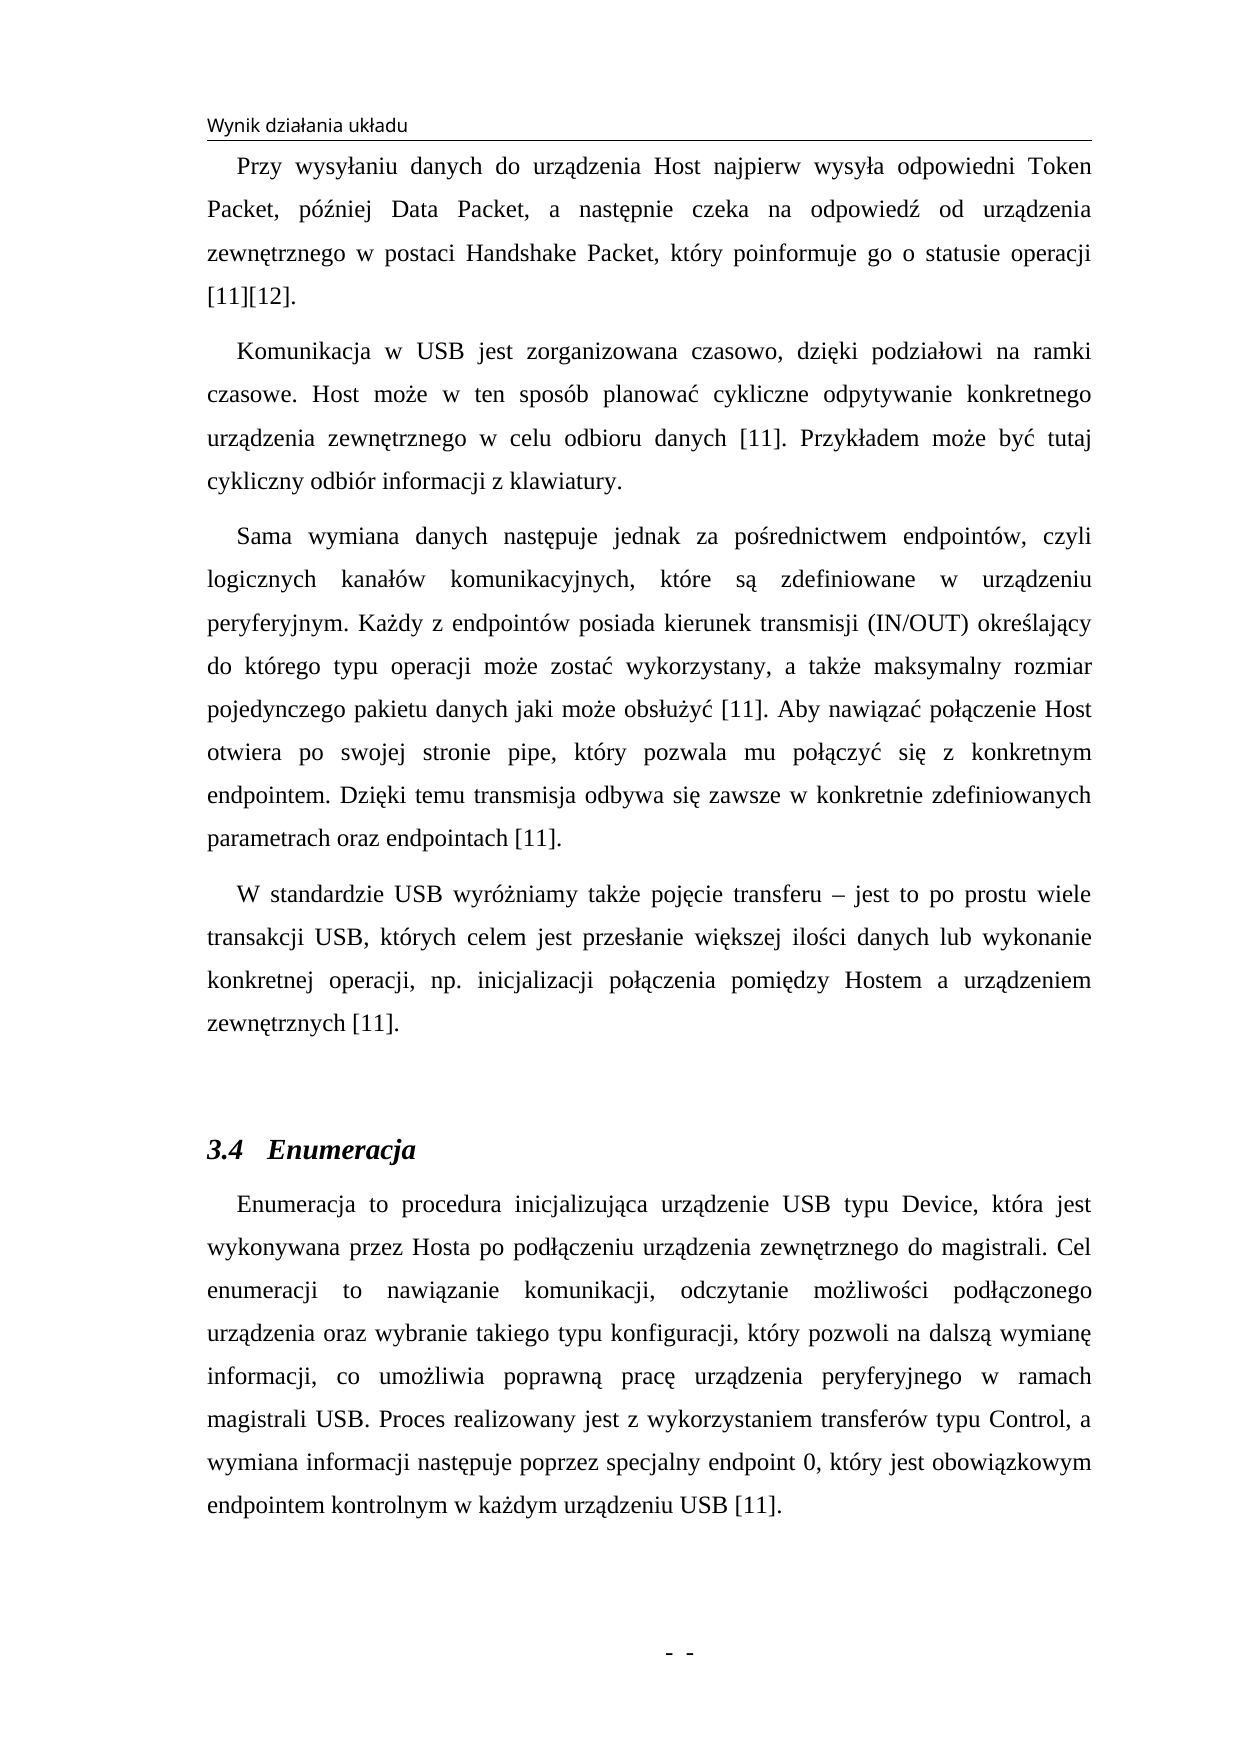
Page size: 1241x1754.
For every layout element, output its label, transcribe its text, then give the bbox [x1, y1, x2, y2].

text Sama wymiana danych następuje jednak za pośrednictwem endpointów, czyli logicznych kanałów komunikacyjnych, które są zdefiniowane w urządzeniu peryferyjnym. Każdy z endpointów posiada kierunek transmisji (IN/OUT) określający do którego typu operacji może zostać wykorzystany, a także maksymalny rozmiar pojedynczego pakietu danych jaki może obsłużyć [11]. Aby nawiązać połączenie Host otwiera po swojej stronie pipe, który pozwala mu połączyć się z konkretnym endpointem. Dzięki temu transmisja odbywa się zawsze w konkretnie zdefiniowanych parametrach oraz endpointach [11]. [207, 521, 1092, 852]
text W standardzie USB wyróżniamy także pojęcie transferu – jest to po prostu wiele transakcji USB, których celem jest przesłanie większej ilości danych lub wykonanie konkretnej operacji, np. inicjalizacji połączenia pomiędzy Hostem a urządzeniem zewnętrznych [11]. [207, 879, 1092, 1037]
text Komunikacja w USB jest zorganizowana czasowo, dzięki podziałowi na ramki czasowe. Host może w ten sposób planować cykliczne odpytywanie konkretnego urządzenia zewnętrznego w celu odbioru danych [11]. Przykładem może być tutaj cykliczny odbiór informacji z klawiatury. [207, 336, 1092, 494]
subtitle Enumeracja [207, 1132, 1092, 1166]
text Przy wysyłaniu danych do urządzenia Host najpierw wysyła odpowiedni Token Packet, później Data Packet, a następnie czeka na odpowiedź od urządzenia zewnętrznego w postaci Handshake Packet, który poinformuje go o statusie operacji [11][12]. [207, 151, 1092, 309]
text Enumeracja to procedura inicjalizująca urządzenie USB typu Device, która jest wykonywana przez Hosta po podłączeniu urządzenia zewnętrznego do magistrali. Cel enumeracji to nawiązanie komunikacji, odczytanie możliwości podłączonego urządzenia oraz wybranie takiego typu konfiguracji, który pozwoli na dalszą wymianę informacji, co umożliwia poprawną pracę urządzenia peryferyjnego w ramach magistrali USB. Proces realizowany jest z wykorzystaniem transferów typu Control, a wymiana informacji następuje poprzez specjalny endpoint 0, który jest obowiązkowym endpointem kontrolnym w każdym urządzeniu USB [11]. [207, 1189, 1092, 1519]
